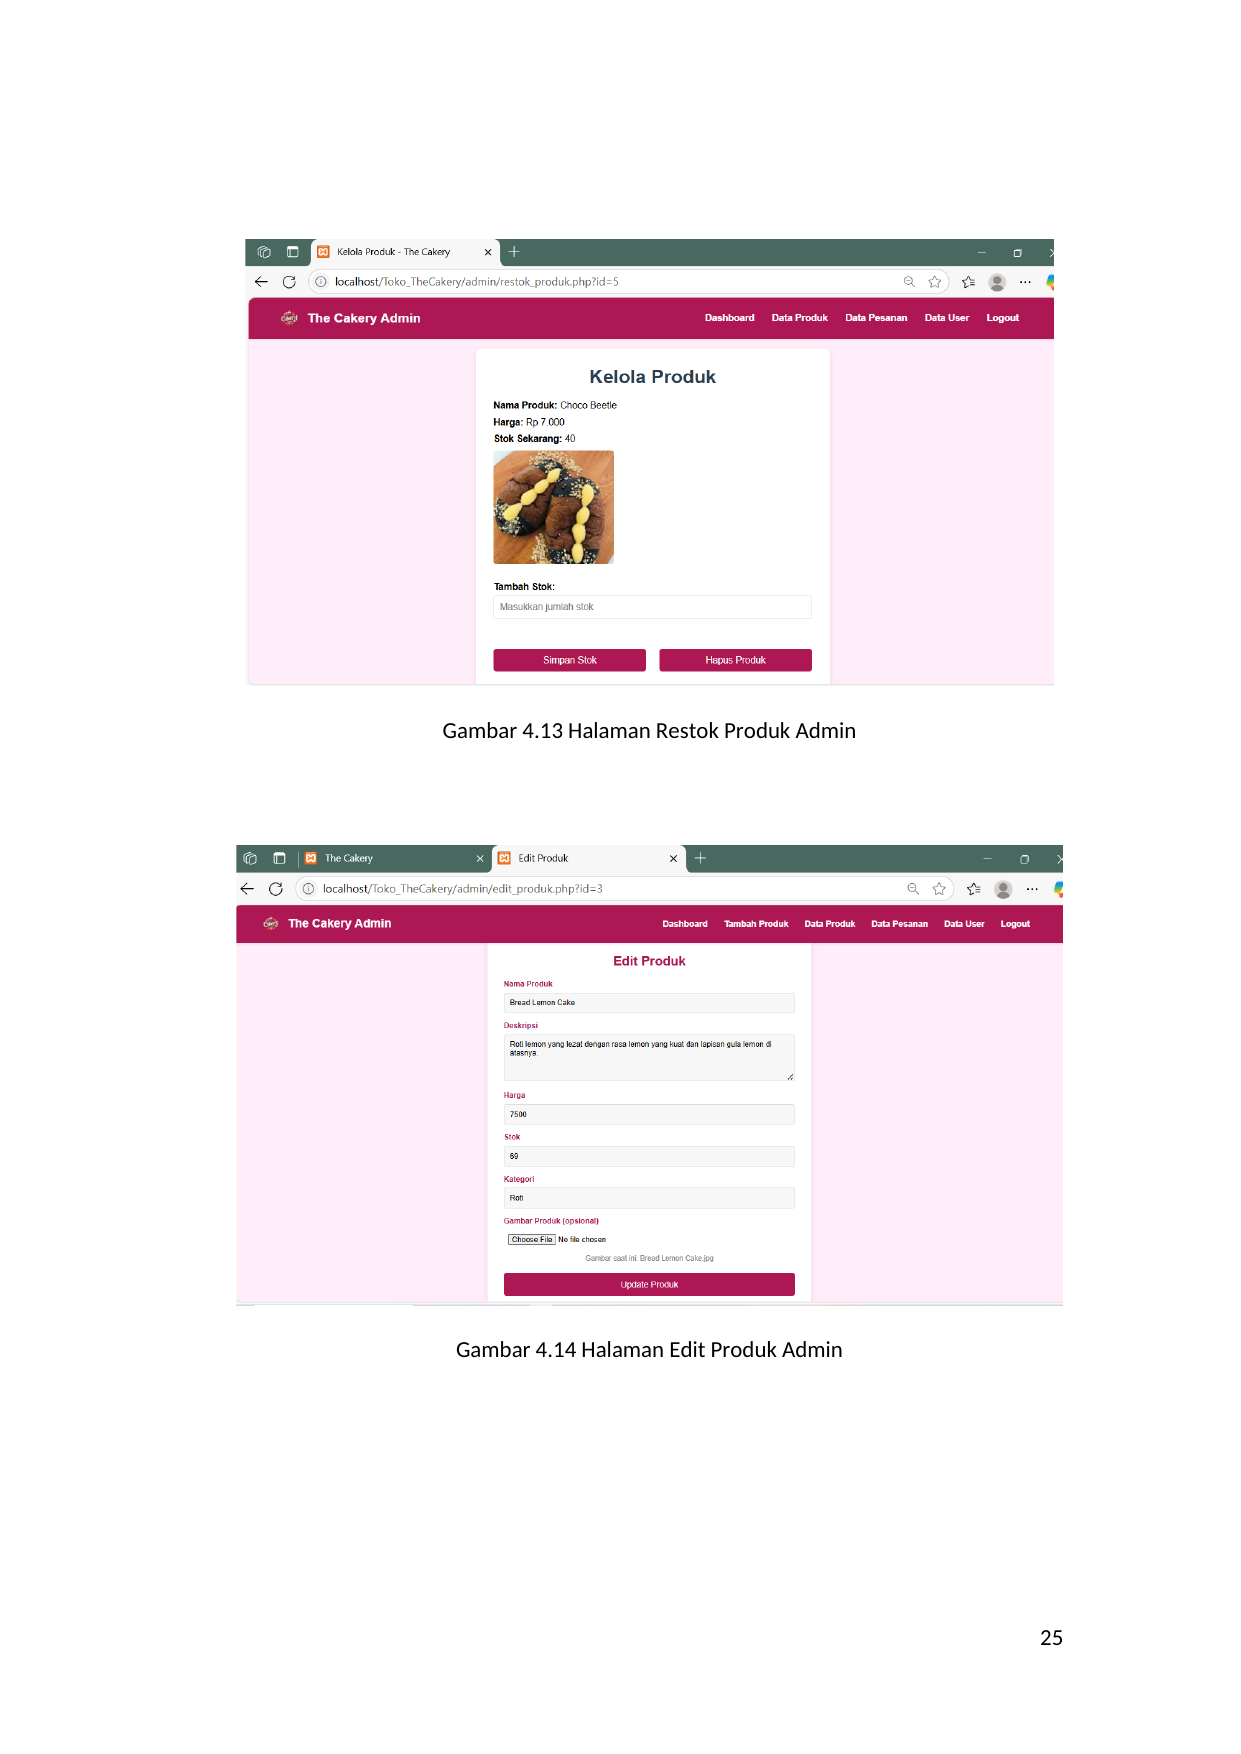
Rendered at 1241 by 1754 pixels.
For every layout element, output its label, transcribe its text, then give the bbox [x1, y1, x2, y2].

text Gambar 4.13 Halaman Restok Produk Admin [236, 716, 1063, 744]
picture [236, 845, 1063, 1306]
picture [245, 239, 1054, 686]
text Gambar 4.14 Halaman Edit Produk Admin [236, 1335, 1063, 1363]
